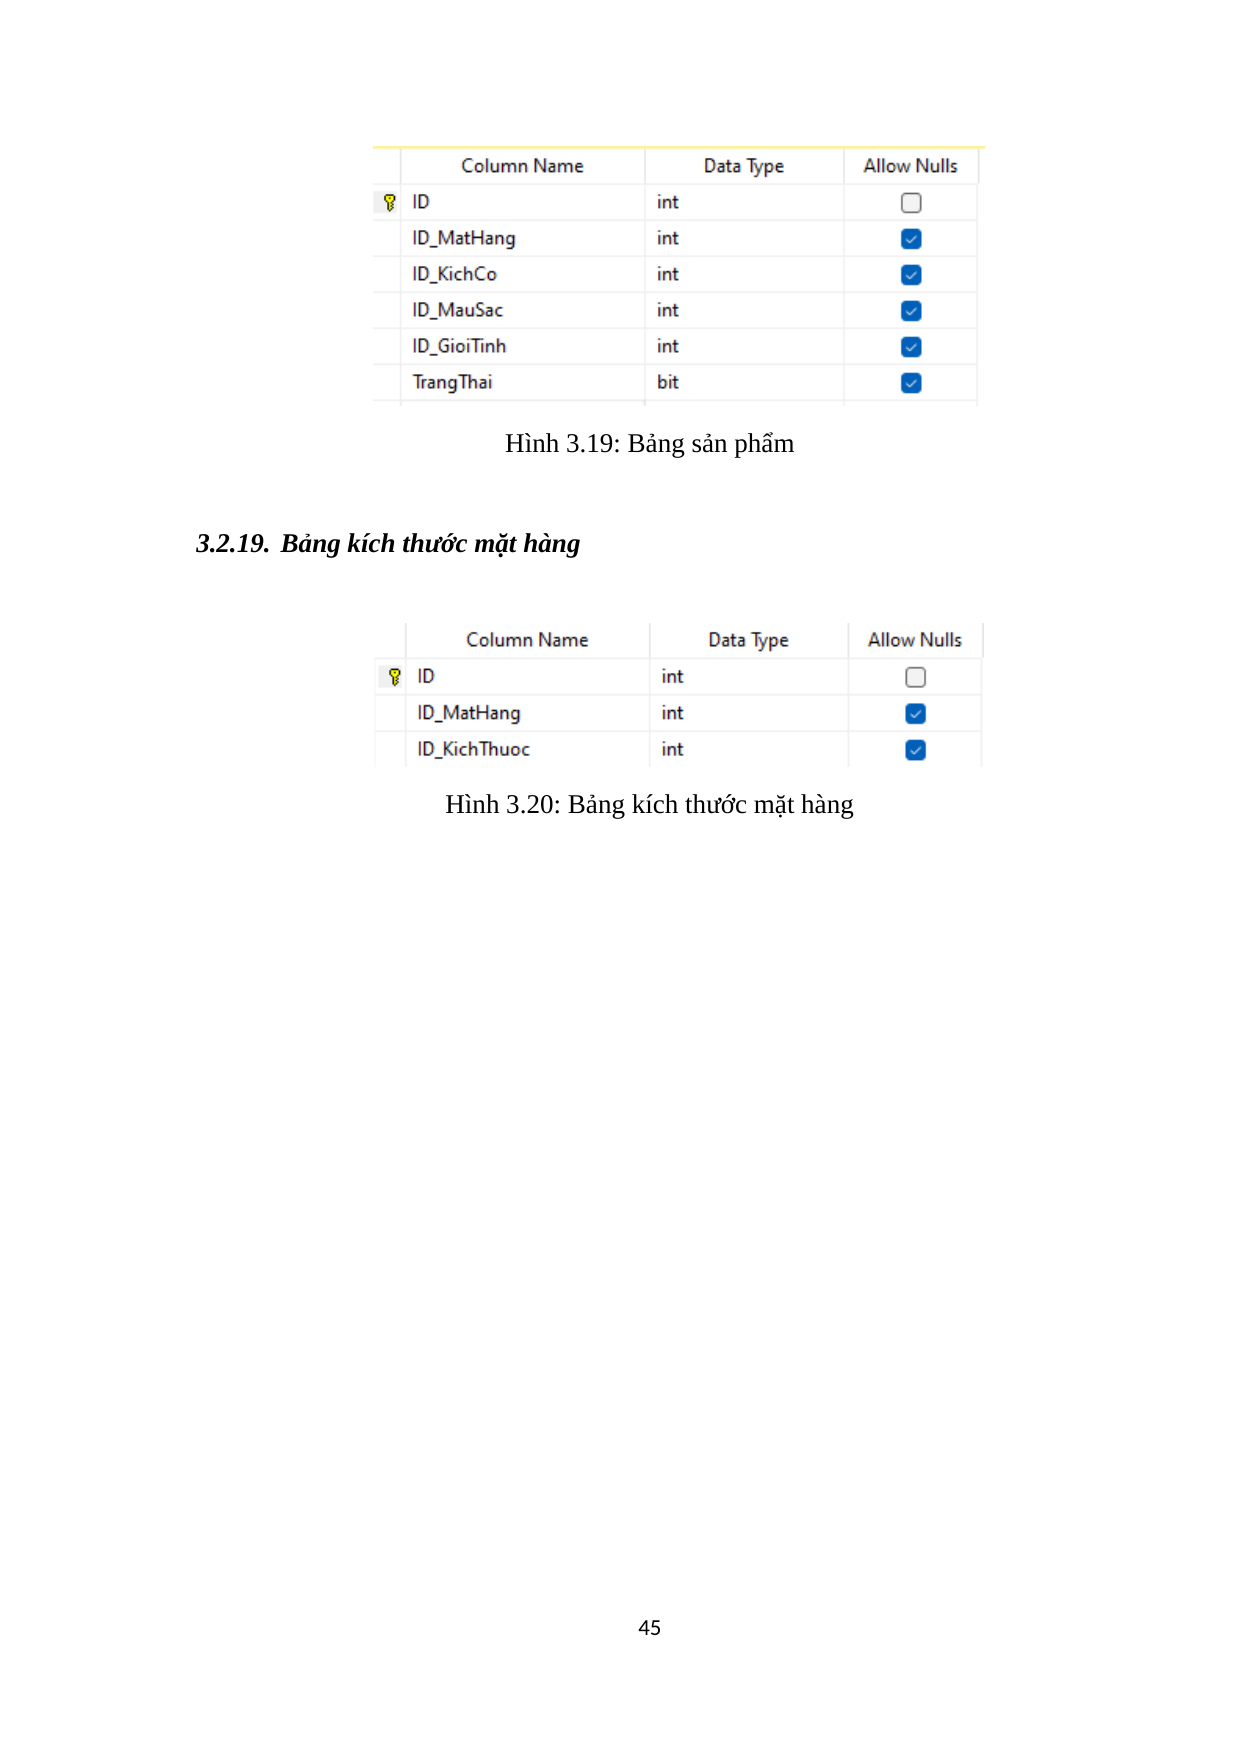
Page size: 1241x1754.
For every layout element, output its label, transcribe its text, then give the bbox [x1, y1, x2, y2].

picture [374, 623, 984, 767]
picture [372, 146, 986, 406]
list Hình 3.19: Bảng sản phẩm [177, 427, 1122, 458]
list Bảng kích thước mặt hàng [196, 527, 1122, 558]
list Hình 3.20: Bảng kích thước mặt hàng [177, 788, 1122, 819]
